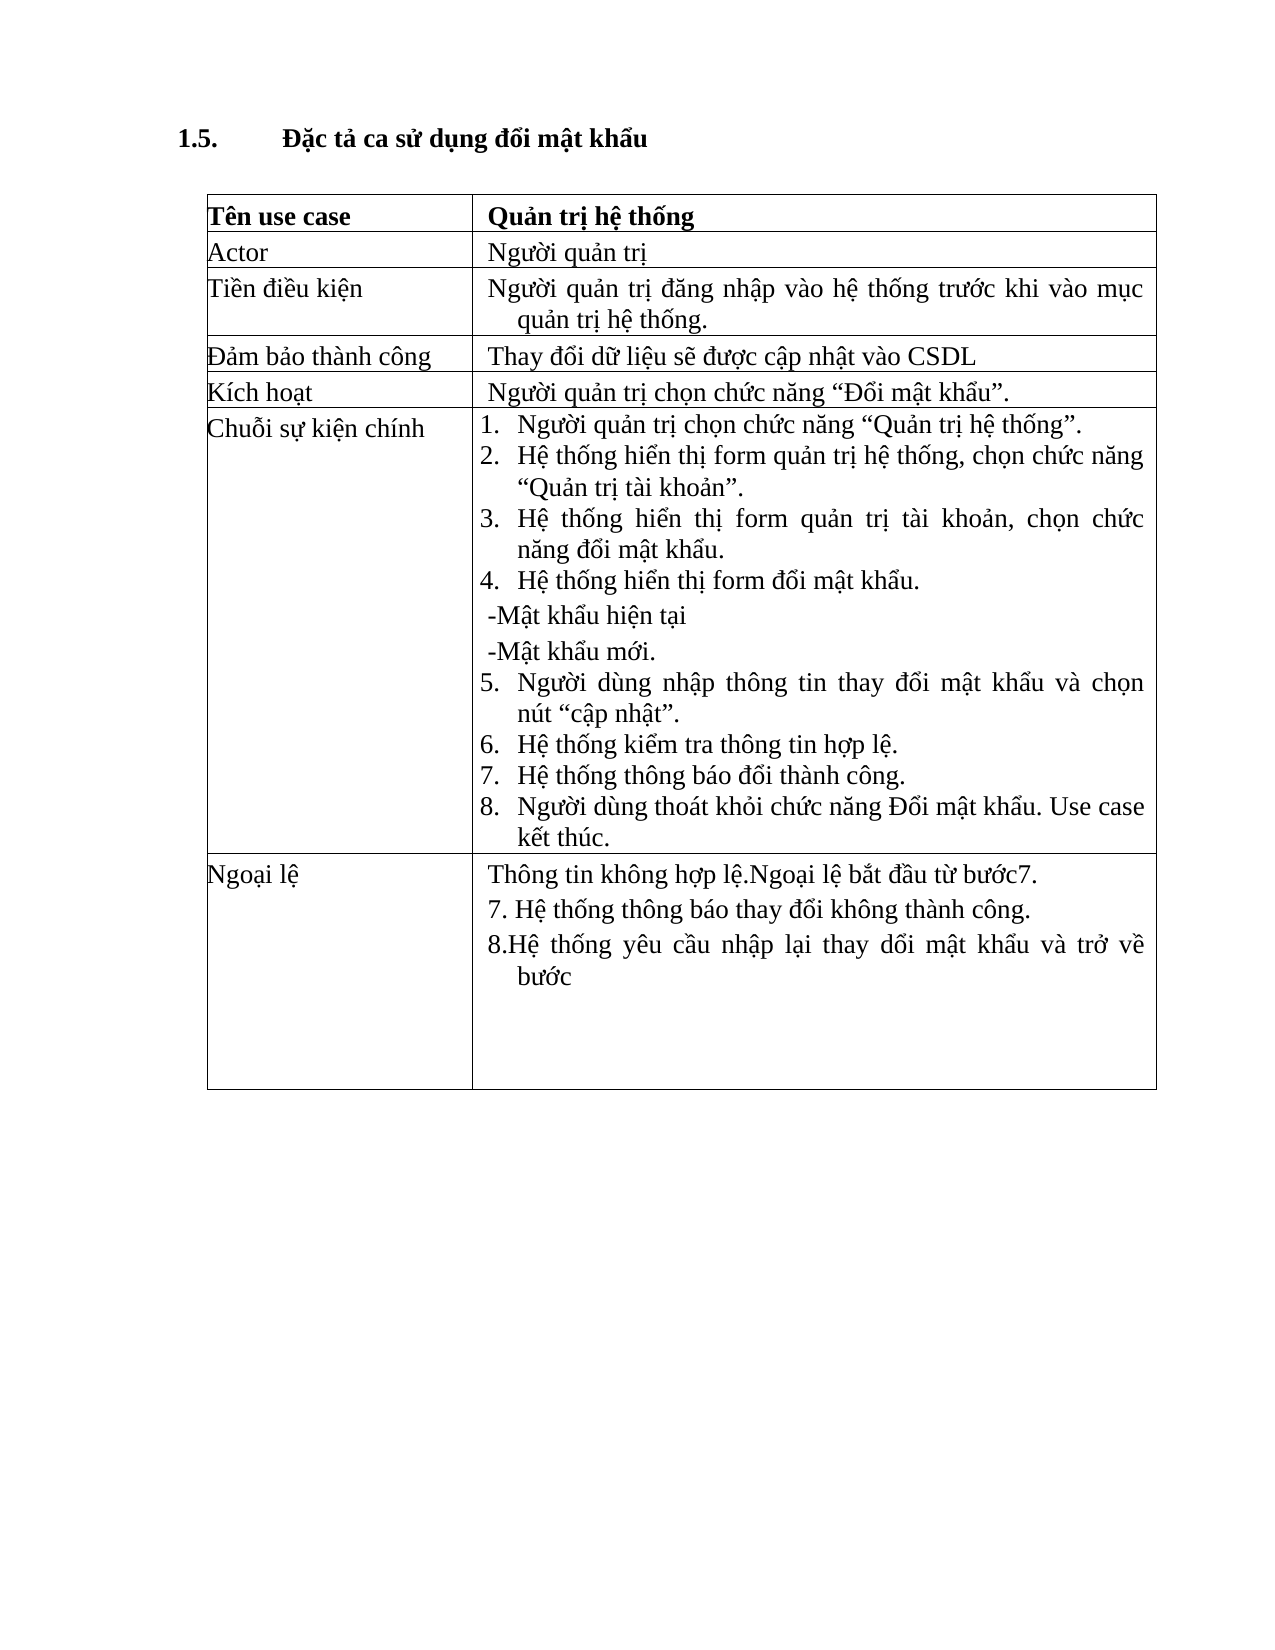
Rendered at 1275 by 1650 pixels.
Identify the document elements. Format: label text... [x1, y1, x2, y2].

subtitle Đặc tả ca sử dụng đổi mật khẩu [177, 122, 1157, 153]
table_header Tên use case [208, 195, 472, 231]
table_cell Người quản trị đăng nhập vào hệ thống trước khi vào mục quản trị hệ thống. [473, 268, 1156, 334]
table_cell Tiền điều kiện [208, 268, 472, 334]
table_cell Kích hoạt [208, 372, 472, 407]
table_cell Đảm bảo thành công [208, 336, 472, 371]
table_cell Người quản trị [473, 232, 1156, 267]
table_cell Chuỗi sự kiện chính [208, 408, 472, 853]
table_cell Người quản trị chọn chức năng “Đổi mật khẩu”. [473, 372, 1156, 407]
table_cell Ngoại lệ [208, 854, 472, 1089]
table_header Quản trị hệ thống [473, 195, 1156, 231]
table_cell Actor [208, 232, 472, 267]
table_cell Người quản trị chọn chức năng “Quản trị hệ thống”. Hệ thống hiển thị form quản trị hệ thống, chọn chức năng “Quản trị tài khoản”. Hệ thống hiển thị form quản trị tài khoản, chọn chức năng đổi mật khẩu. Hệ thống hiển thị form đổi mật khẩu. -Mật khẩu hiện tại -Mật khẩu mới. Người dùng nhập thông tin thay đổi mật khẩu và chọn nút “cập nhật”. Hệ thống kiểm tra thông tin hợp lệ. Hệ thống thông báo đổi thành công. Người dùng thoát khỏi chức năng Đổi mật khẩu. Use case kết thúc. [473, 408, 1156, 853]
table_cell Thông tin không hợp lệ.Ngoại lệ bắt đầu từ bước7. 7. Hệ thống thông báo thay đổi không thành công. 8.Hệ thống yêu cầu nhập lại thay dổi mật khẩu và trở về bước [473, 854, 1156, 1089]
table_cell Thay đổi dữ liệu sẽ được cập nhật vào CSDL [473, 336, 1156, 371]
